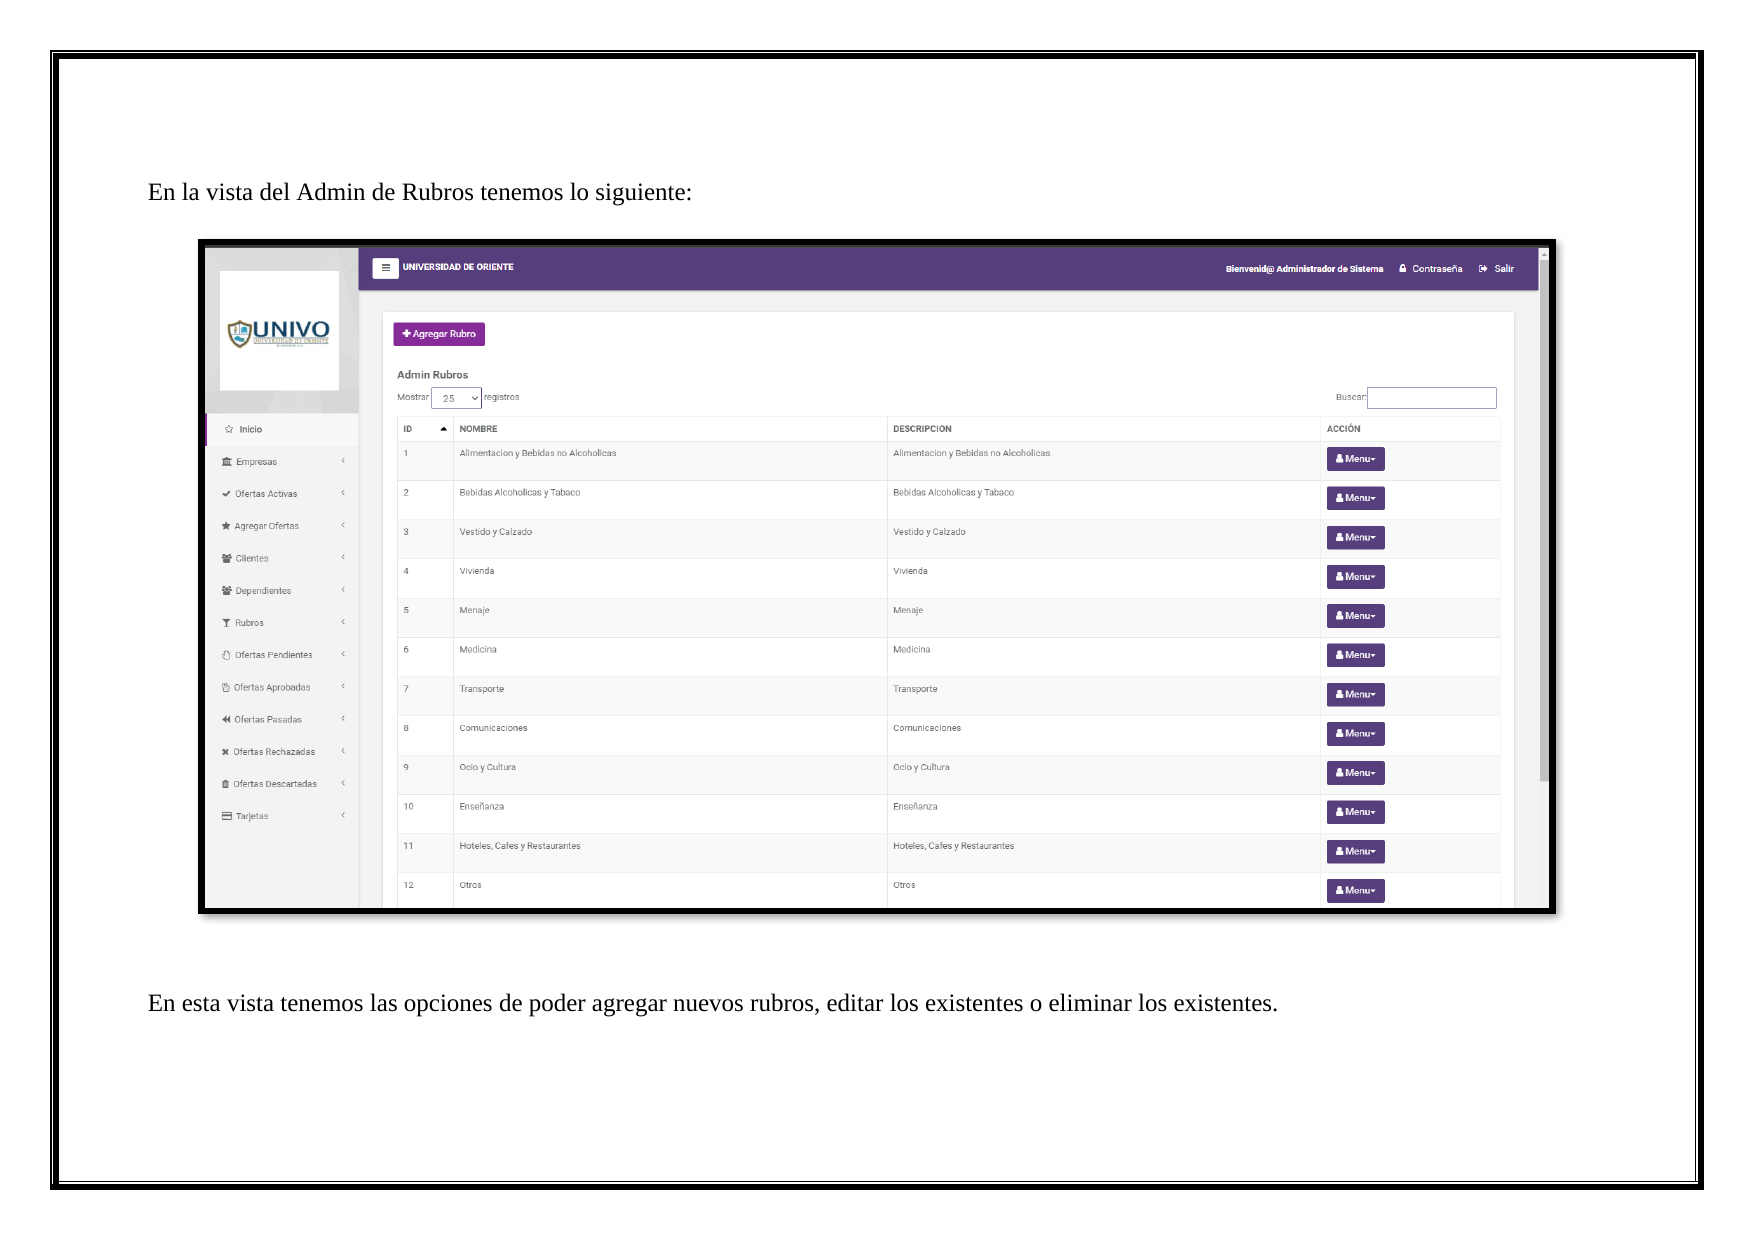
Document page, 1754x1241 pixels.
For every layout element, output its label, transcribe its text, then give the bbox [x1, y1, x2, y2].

text En la vista del Admin de Rubros tenemos lo siguiente: [148, 177, 1606, 206]
text En esta vista tenemos las opciones de poder agregar nuevos rubros, editar los existentes o eliminar los existentes. [148, 988, 1606, 1017]
picture [205, 245, 1549, 908]
